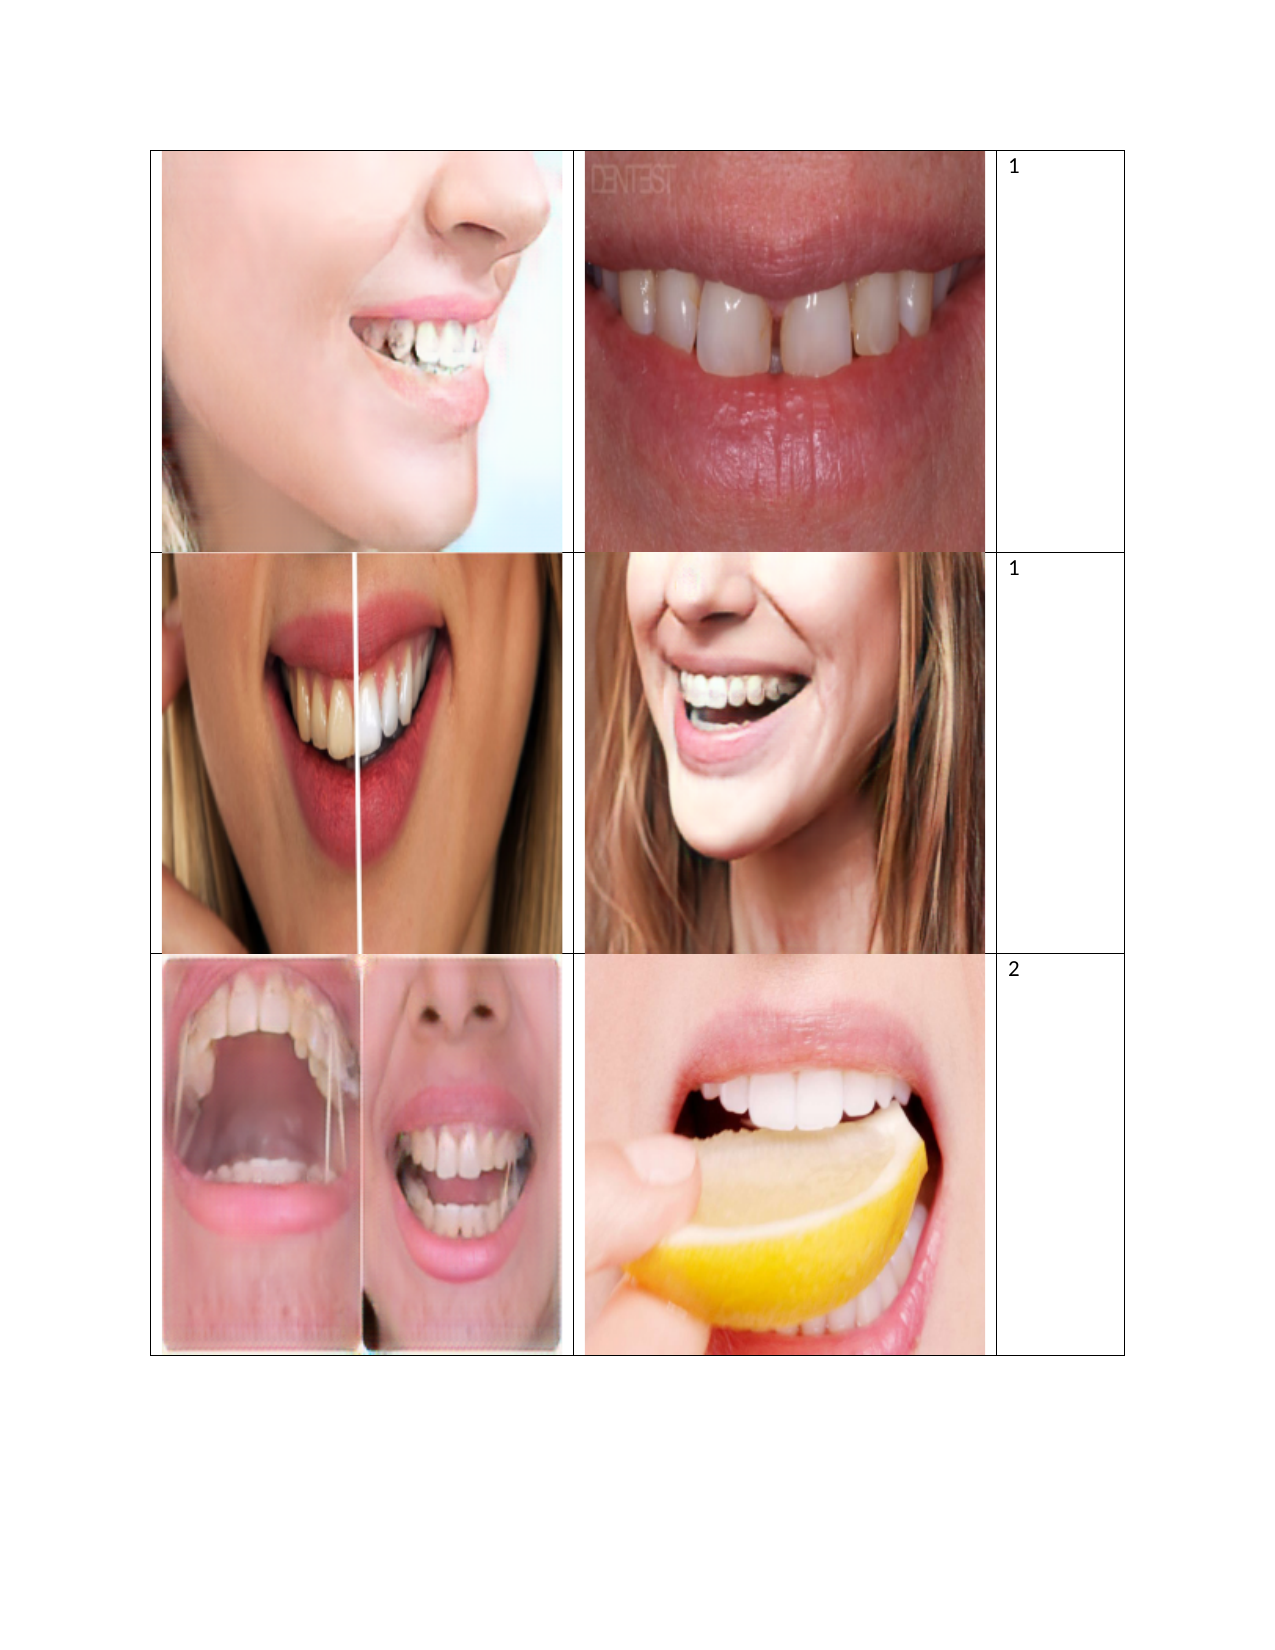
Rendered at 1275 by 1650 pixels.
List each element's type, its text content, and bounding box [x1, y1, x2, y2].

table_cell [151, 954, 161, 1355]
table_cell 2 [997, 954, 1124, 1355]
table_cell [986, 151, 996, 552]
table_cell 1 [997, 151, 1124, 552]
table_cell [563, 553, 573, 953]
picture [161, 151, 563, 1355]
table_cell [151, 553, 161, 953]
table_cell [574, 553, 584, 953]
table_cell [574, 151, 584, 552]
table_cell [563, 151, 573, 552]
table_cell [574, 954, 584, 1355]
table_cell 1 [997, 553, 1124, 953]
table_cell [986, 553, 996, 953]
picture [584, 151, 986, 1355]
table_cell [151, 151, 161, 552]
table_cell [986, 954, 996, 1355]
table_cell [563, 954, 573, 1355]
